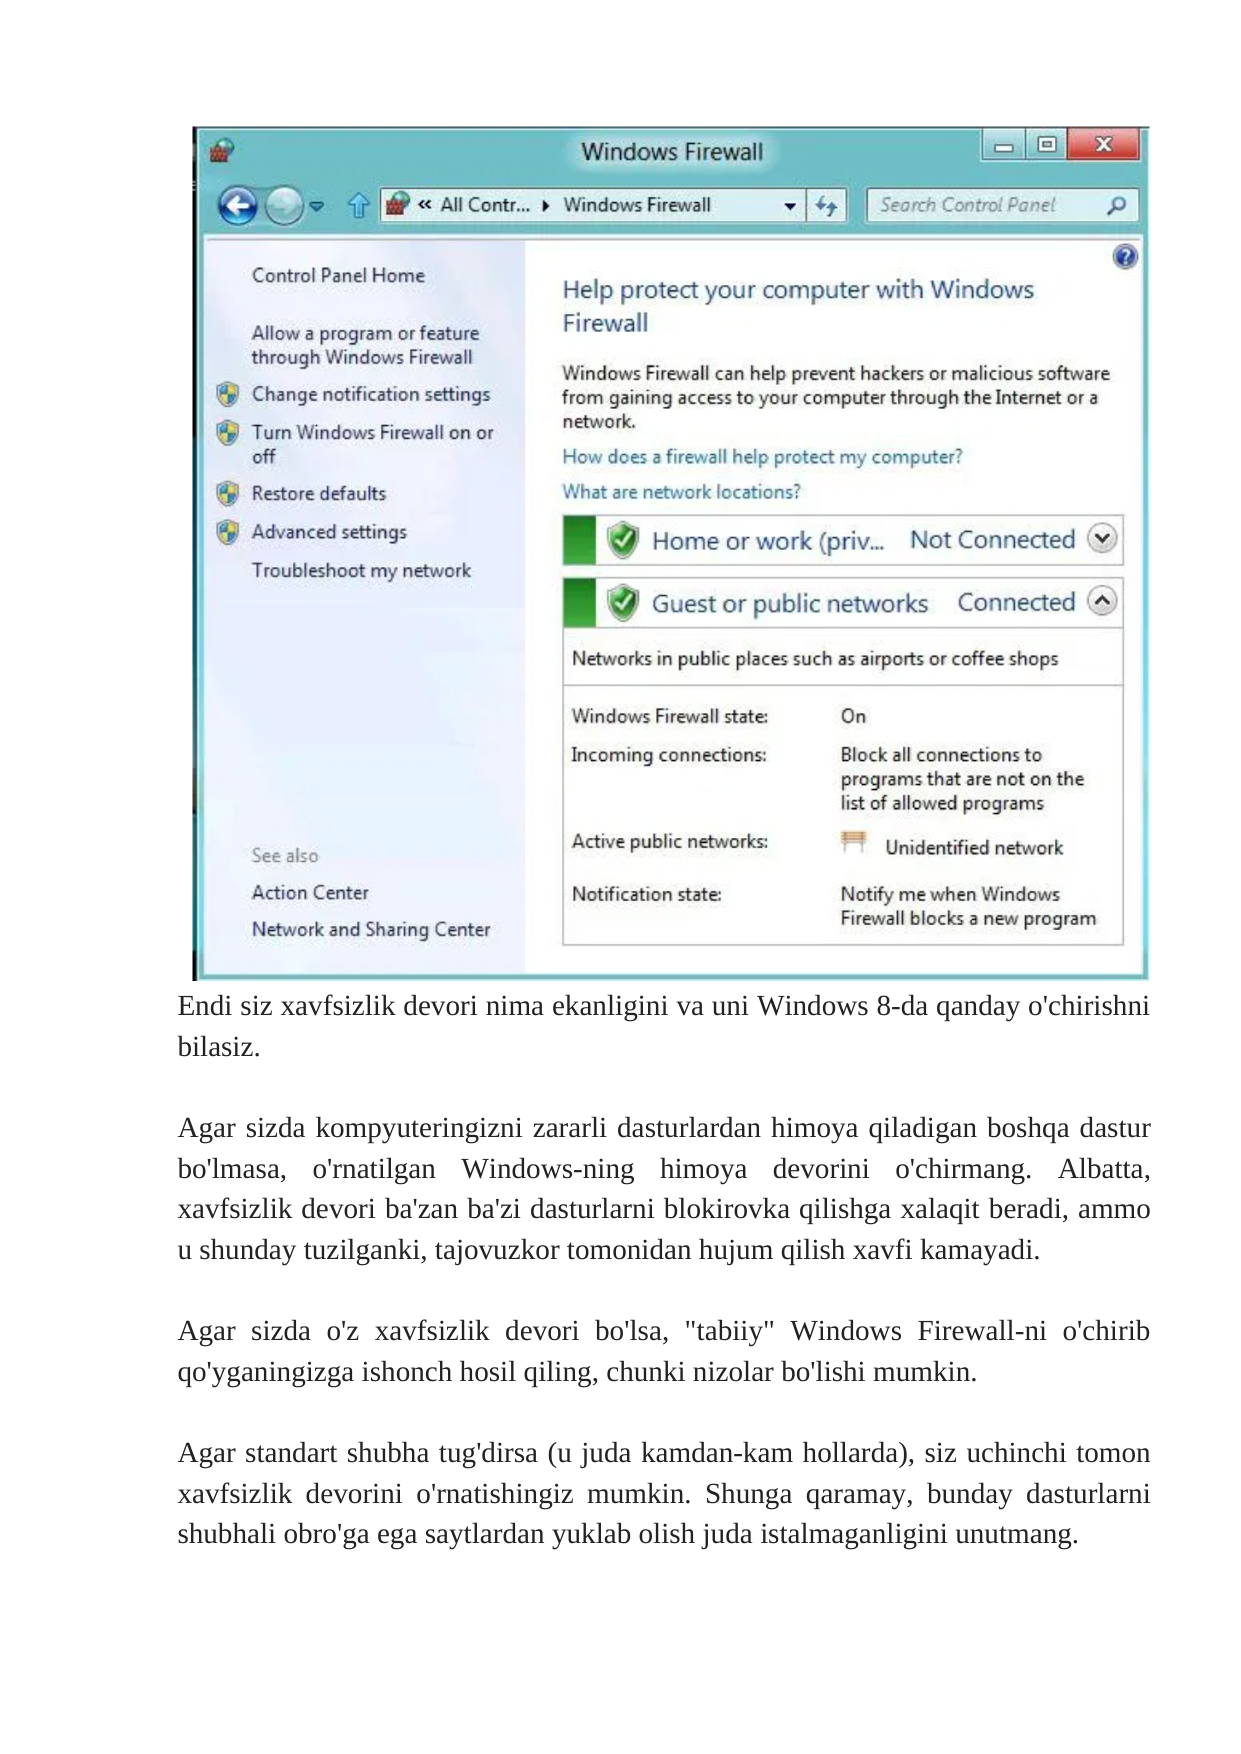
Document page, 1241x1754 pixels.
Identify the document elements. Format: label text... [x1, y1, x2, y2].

text Agar standart shubha tug'dirsa (u juda kamdan-kam hollarda), siz uchinchi tomon xavfsizlik devorini o'rnatishingiz mumkin. Shunga qaramay, bunday dasturlarni shubhali obro'ga ega saytlardan yuklab olish juda istalmaganligini unutmang. [177, 1428, 1152, 1550]
text Agar sizda o'z xavfsizlik devori bo'lsa, "tabiiy" Windows Firewall-ni o'chirib qo'yganingizga ishonch hosil qiling, chunki nizolar bo'lishi mumkin. [177, 1306, 1152, 1387]
picture [177, 118, 1152, 982]
text Agar sizda kompyuteringizni zararli dasturlardan himoya qiladigan boshqa dastur bo'lmasa, o'rnatilgan Windows-ning himoya devorini o'chirmang. Albatta, xavfsizlik devori ba'zan ba'zi dasturlarni blokirovka qilishga xalaqit beradi, ammo u shunday tuzilganki, tajovuzkor tomonidan hujum qilish xavfi kamayadi. [177, 1103, 1152, 1266]
text Endi siz xavfsizlik devori nima ekanligini va uni Windows 8-da qanday o'chirishni bilasiz. [177, 982, 1152, 1062]
